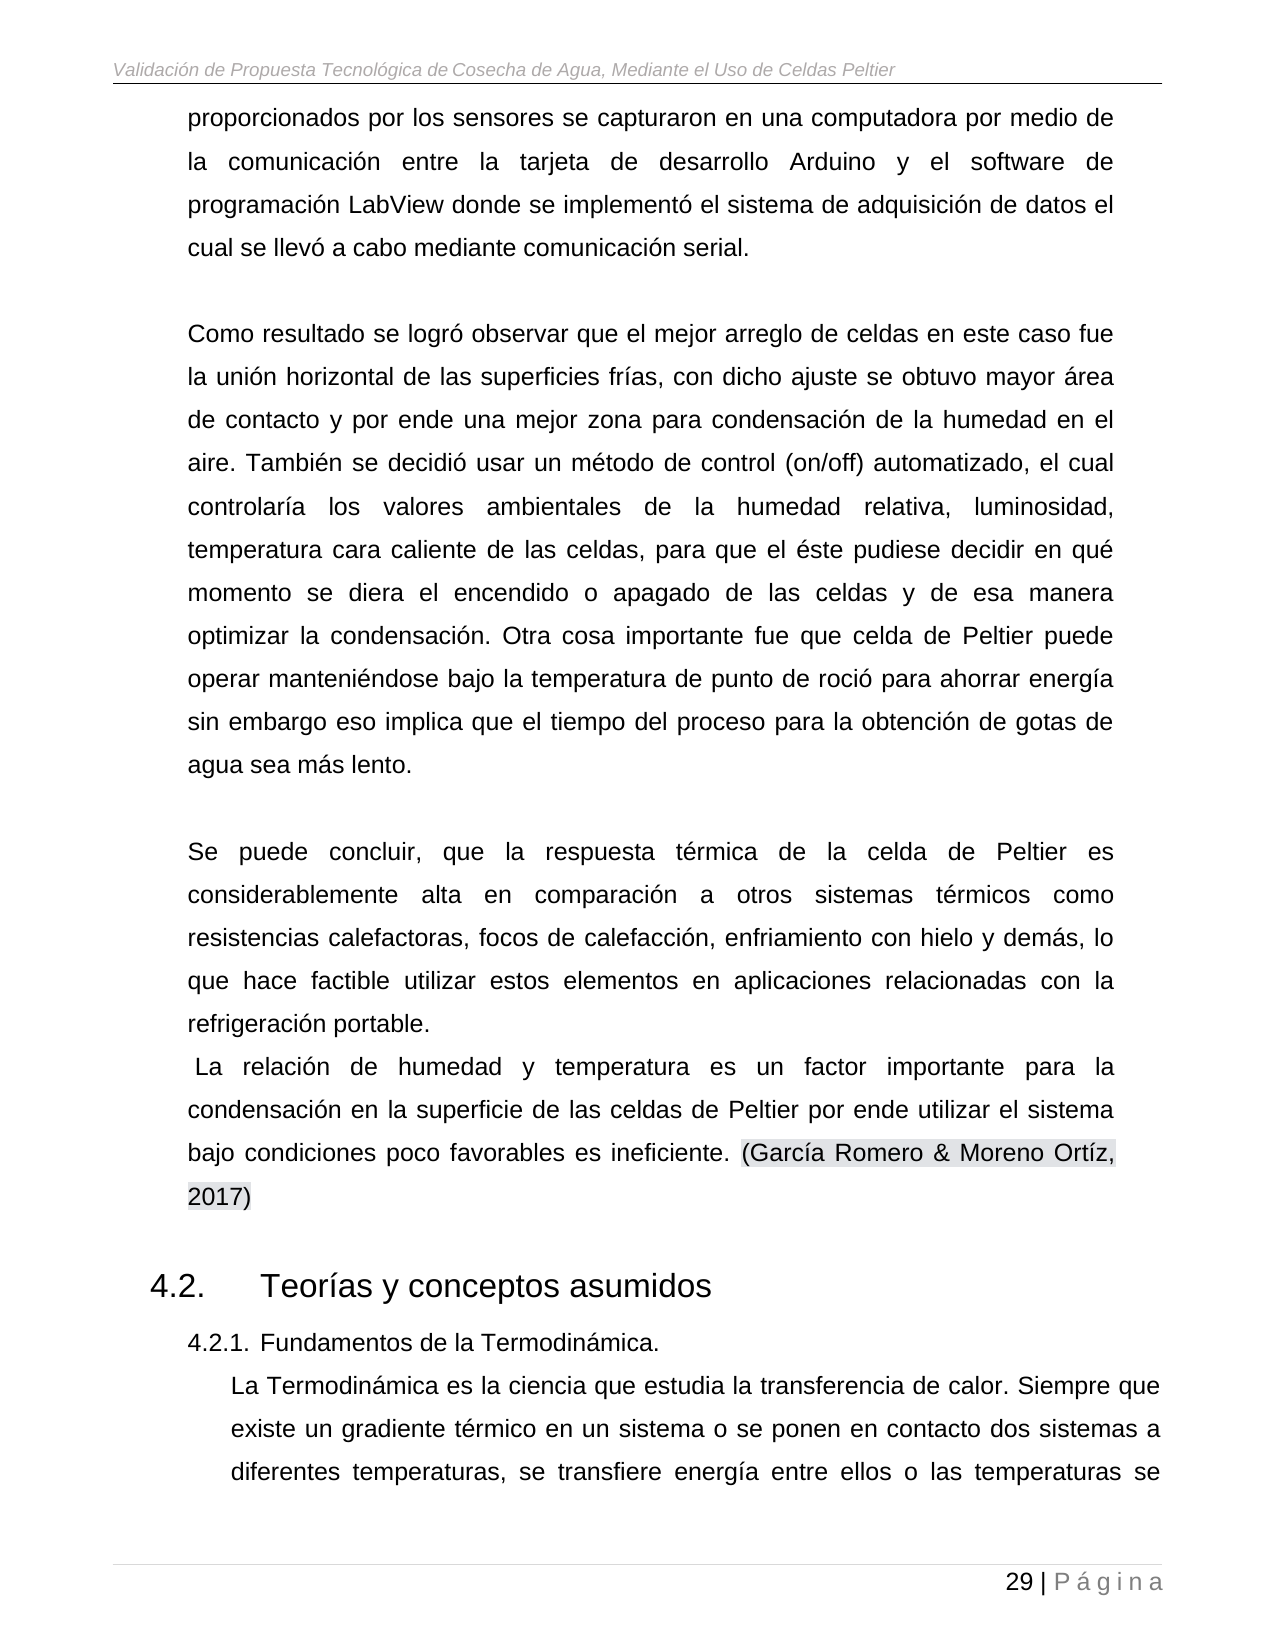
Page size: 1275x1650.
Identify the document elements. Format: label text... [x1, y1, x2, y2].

text Como resultado se logró observar que el mejor arreglo de celdas en este caso fue la unión horizontal de las superficies frías, con dicho ajuste se obtuvo mayor área de contacto y por ende una mejor zona para condensación de la humedad en el aire. También se decidió usar un método de control (on/off) automatizado, el cual controlaría los valores ambientales de la humedad relativa, luminosidad, temperatura cara caliente de las celdas, para que el éste pudiese decidir en qué momento se diera el encendido o apagado de las celdas y de esa manera optimizar la condensación. Otra cosa importante fue que celda de Peltier puede operar manteniéndose bajo la temperatura de punto de roció para ahorrar energía sin embargo eso implica que el tiempo del proceso para la obtención de gotas de agua sea más lento. [187, 319, 1116, 779]
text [231, 1371, 1162, 1486]
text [187, 103, 1116, 262]
subtitle Teorías y conceptos asumidos [150, 1266, 1162, 1304]
text La relación de humedad y temperatura es un factor importante para la condensación en la superficie de las celdas de Peltier por ende utilizar el sistema bajo condiciones poco favorables es ineficiente. (García Romero & Moreno Ortíz, 2017) [187, 1052, 1116, 1210]
text Se puede concluir, que la respuesta térmica de la celda de Peltier es considerablemente alta en comparación a otros sistemas térmicos como resistencias calefactoras, focos de calefacción, enfriamiento con hielo y demás, lo que hace factible utilizar estos elementos en aplicaciones relacionadas con la refrigeración portable. [187, 837, 1116, 1038]
subtitle Fundamentos de la Termodinámica. [187, 1328, 1162, 1356]
